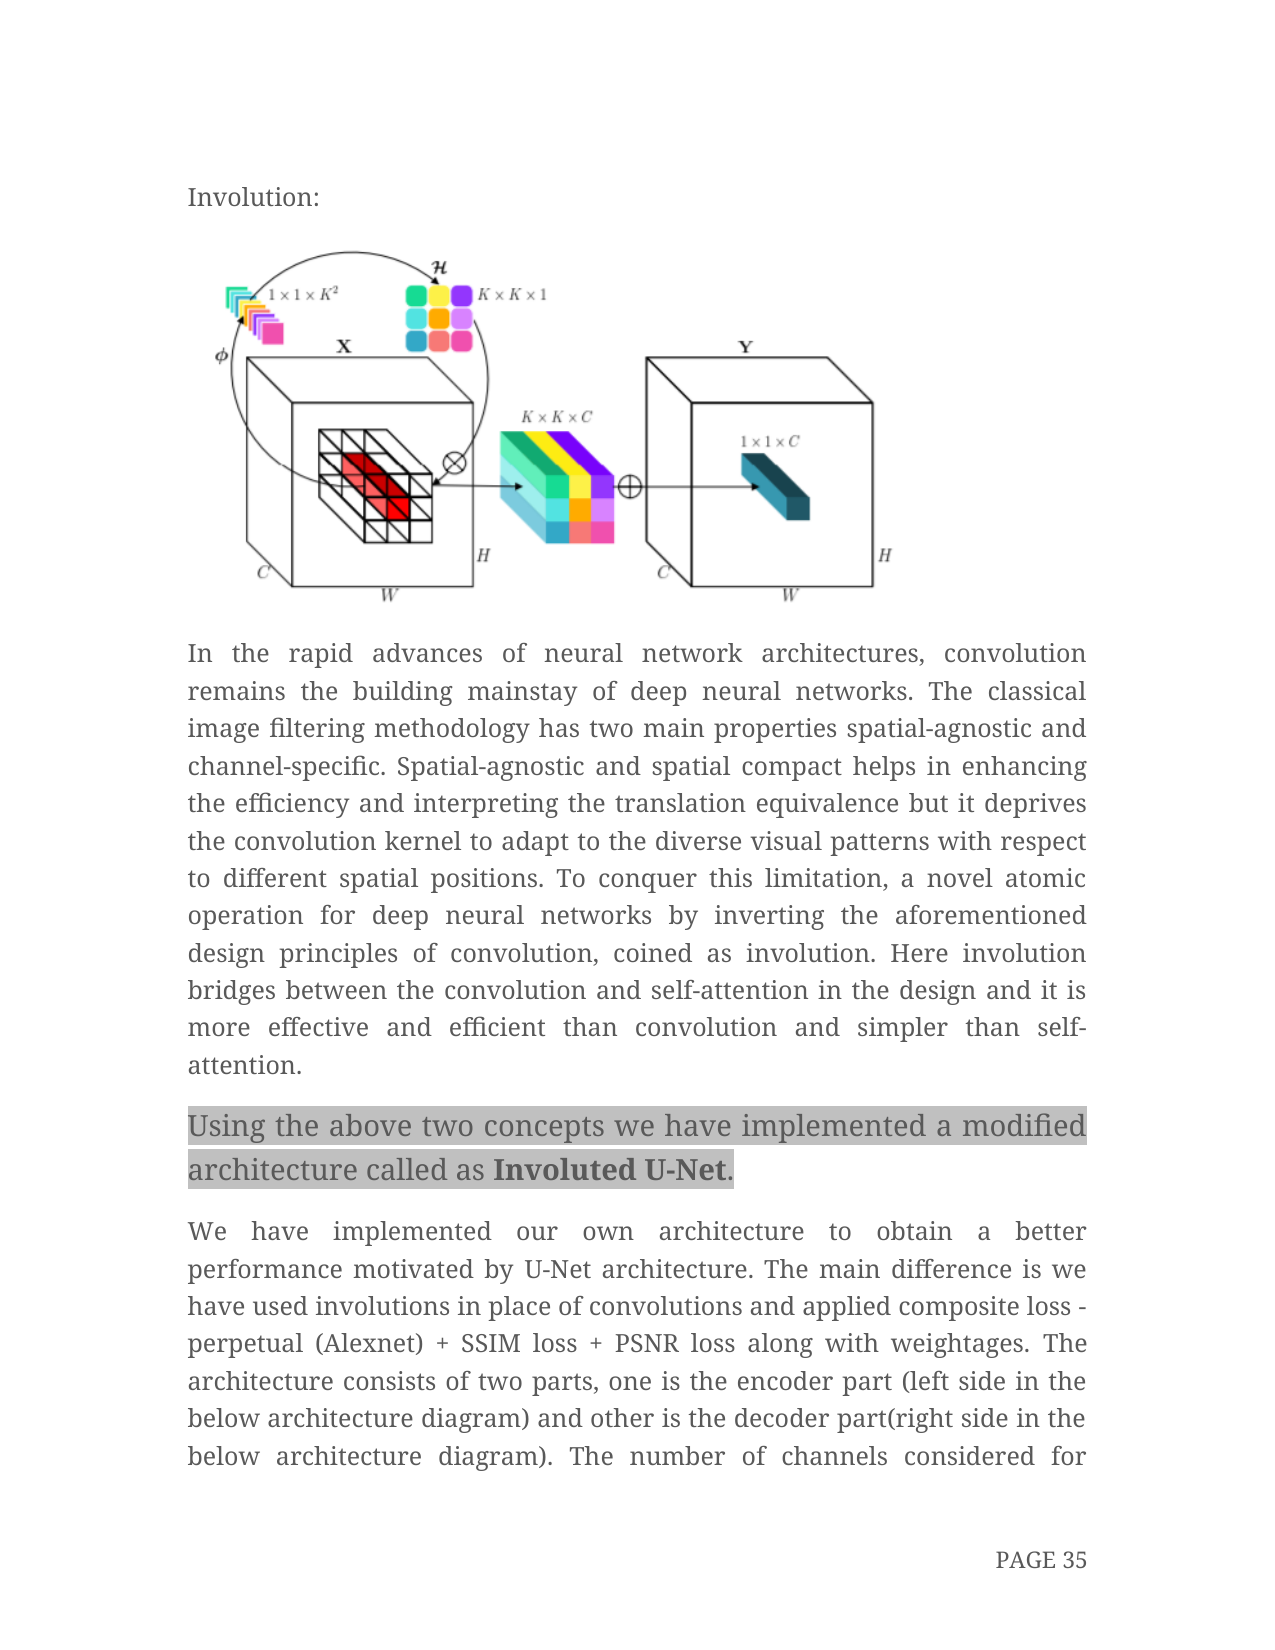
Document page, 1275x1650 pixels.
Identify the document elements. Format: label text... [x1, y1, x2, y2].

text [187, 1214, 1087, 1472]
text Using the above two concepts we have implemented a modified architecture called as Involuted U-Net. [187, 1116, 1087, 1189]
picture [187, 238, 923, 613]
text In the rapid advances of neural network architectures, convolution remains the building mainstay of deep neural networks. The classical image filtering methodology has two main properties spatial-agnostic and channel-specific. Spatial-agnostic and spatial compact helps in enhancing the efficiency and interpreting the translation equivalence but it deprives the convolution kernel to adapt to the diverse visual patterns with respect to different spatial positions. To conquer this limitation, a novel atomic operation for deep neural networks by inverting the aforementioned design principles of convolution, coined as involution. Here involution bridges between the convolution and self-attention in the design and it is more effective and efficient than convolution and simpler than self-attention. [187, 636, 1087, 1082]
text Involution: [187, 180, 1087, 214]
